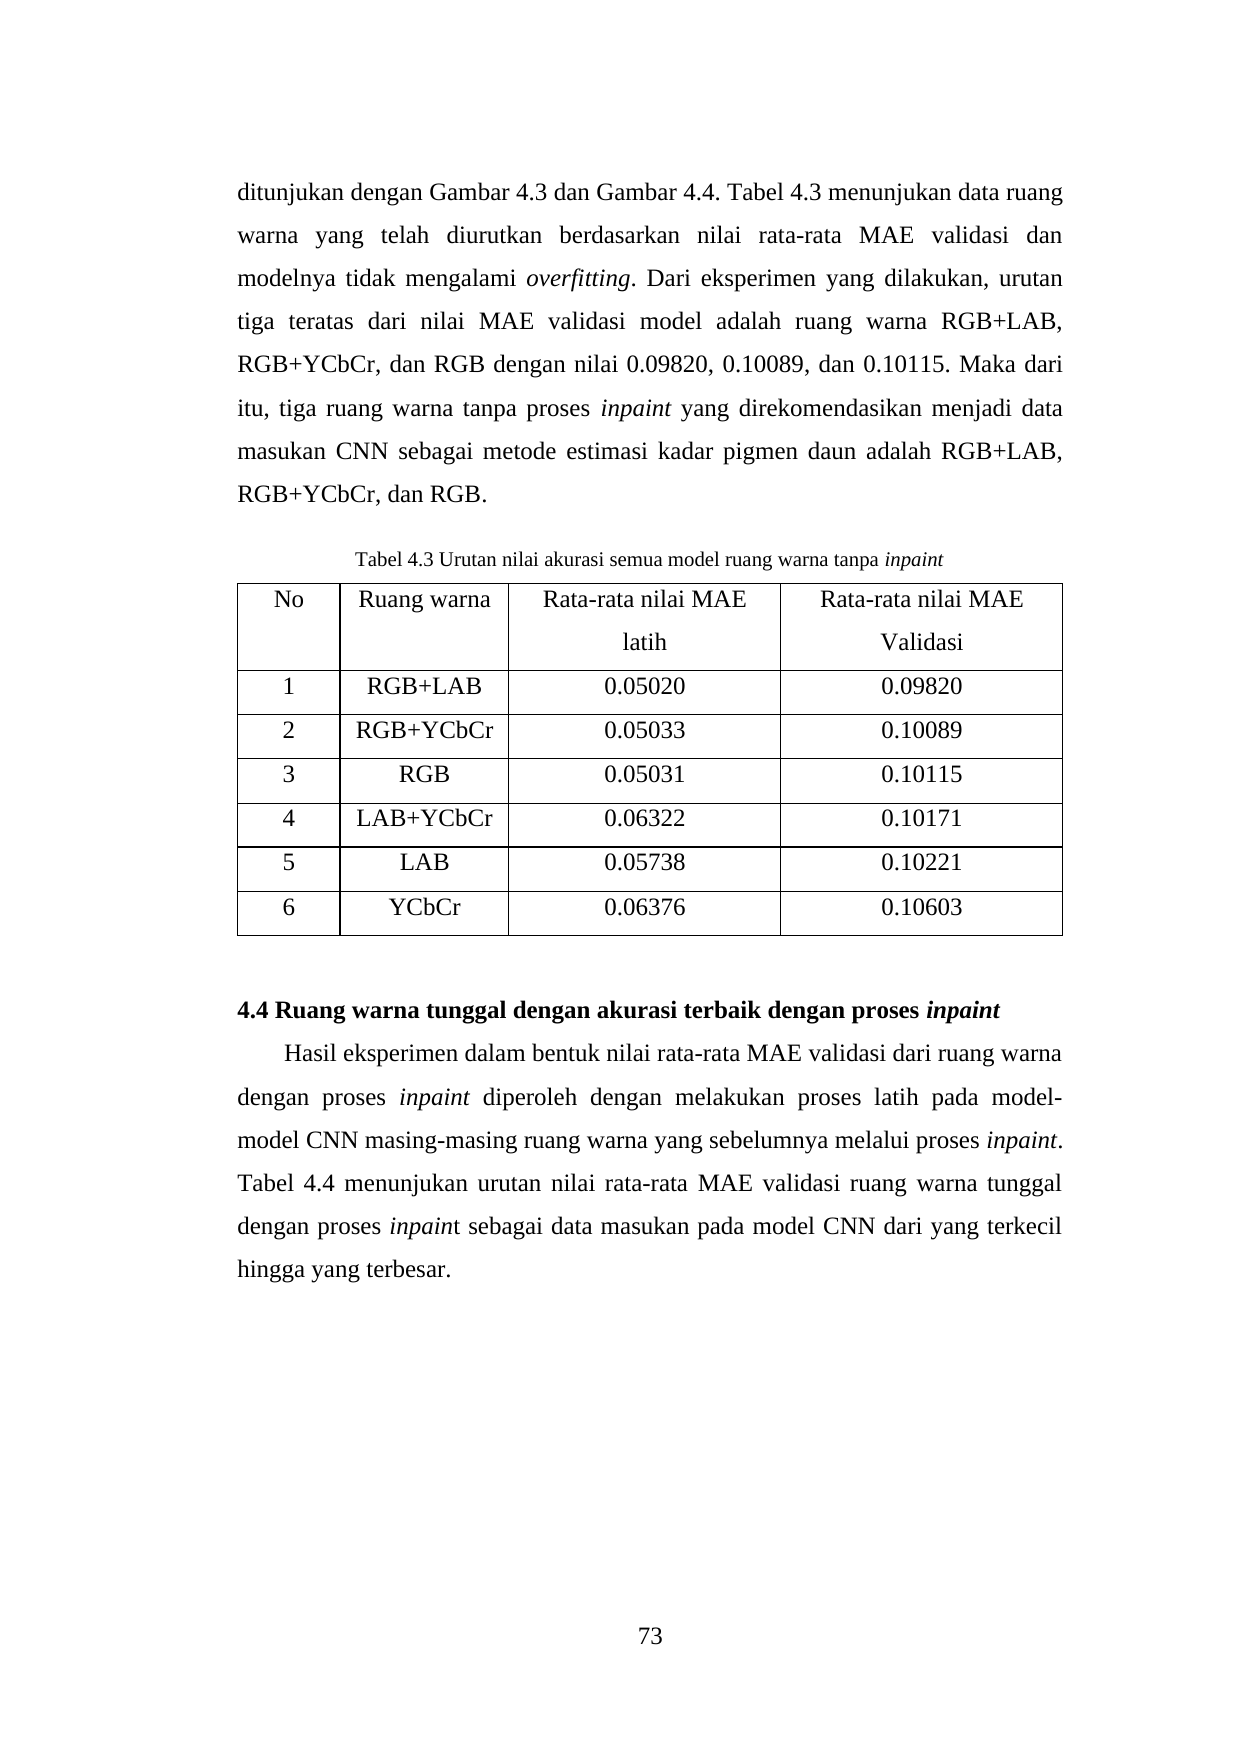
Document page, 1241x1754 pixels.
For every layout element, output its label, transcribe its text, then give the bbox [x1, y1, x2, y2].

table_cell RGB+YCbCr [341, 715, 508, 758]
table_cell 0.05033 [509, 715, 780, 758]
table_cell 3 [238, 759, 339, 802]
table_cell 0.06376 [509, 892, 780, 934]
table_cell YCbCr [341, 892, 508, 934]
table_cell 0.10221 [781, 848, 1062, 891]
table_header No [238, 584, 339, 670]
table_cell 0.05020 [509, 671, 780, 714]
table_cell 6 [238, 892, 339, 934]
table_cell RGB+LAB [341, 671, 508, 714]
table_cell 0.05031 [509, 759, 780, 802]
table_cell 0.10089 [781, 715, 1062, 758]
table_cell 4 [238, 804, 339, 846]
table_header Rata-rata nilai MAE Validasi [781, 584, 1062, 670]
table_cell 0.10171 [781, 804, 1062, 846]
table_cell 1 [238, 671, 339, 714]
text Tabel 4.3 Urutan nilai akurasi semua model ruang warna tanpa inpaint [237, 547, 1063, 571]
table_cell 0.05738 [509, 848, 780, 891]
subtitle 4.4 Ruang warna tunggal dengan akurasi terbaik dengan proses inpaint [237, 995, 1063, 1024]
table_cell LAB [341, 848, 508, 891]
table_header Ruang warna [341, 584, 508, 670]
table_cell 0.10115 [781, 759, 1062, 802]
table_header Rata-rata nilai MAE latih [509, 584, 780, 670]
table_cell RGB [341, 759, 508, 802]
table_cell 2 [238, 715, 339, 758]
table_cell 0.06322 [509, 804, 780, 846]
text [237, 177, 1063, 508]
table_cell 0.09820 [781, 671, 1062, 714]
text Hasil eksperimen dalam bentuk nilai rata-rata MAE validasi dari ruang warna dengan proses inpaint diperoleh dengan melakukan proses latih pada model-model CNN masing-masing ruang warna yang sebelumnya melalui proses inpaint. Tabel 4.4 menunjukan urutan nilai rata-rata MAE validasi ruang warna tunggal dengan proses inpaint sebagai data masukan pada model CNN dari yang terkecil hingga yang terbesar. [237, 1038, 1063, 1283]
table_cell 0.10603 [781, 892, 1062, 934]
table_cell LAB+YCbCr [341, 804, 508, 846]
table_cell 5 [238, 848, 339, 891]
